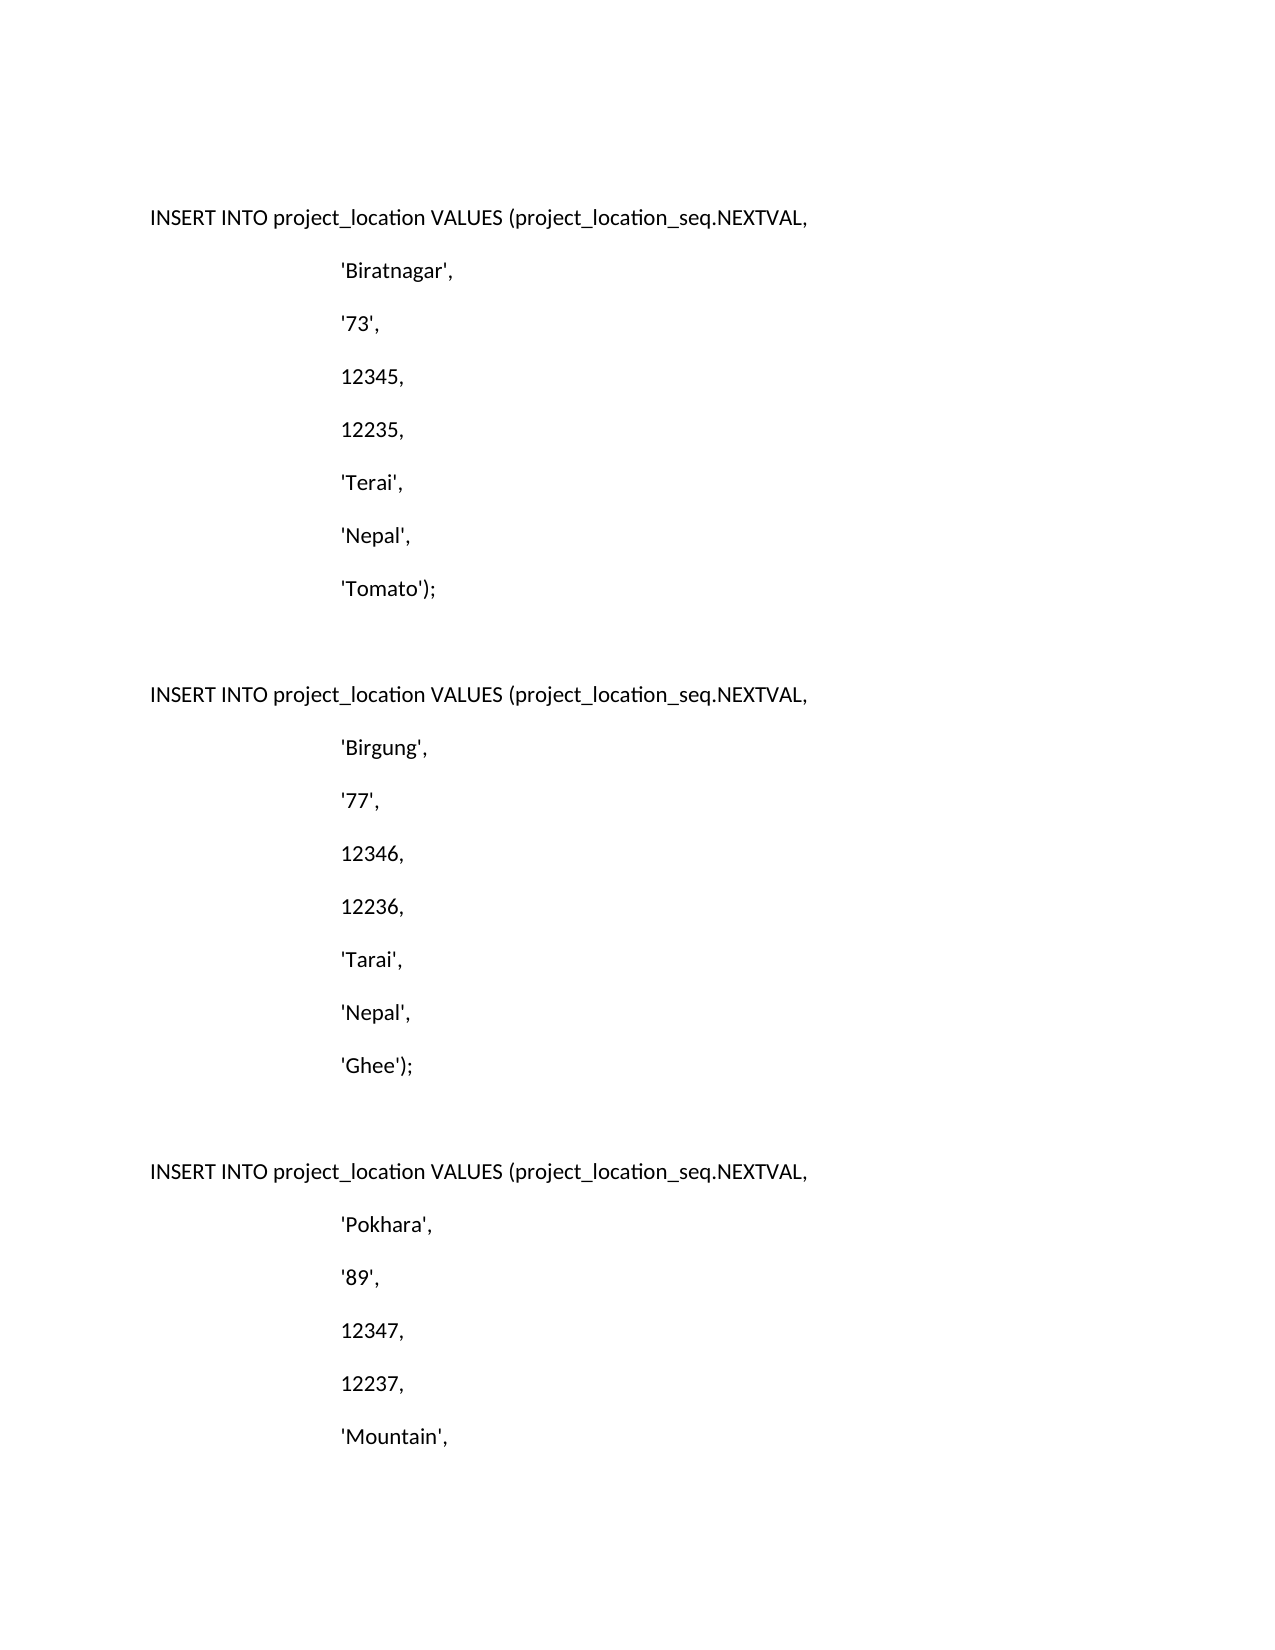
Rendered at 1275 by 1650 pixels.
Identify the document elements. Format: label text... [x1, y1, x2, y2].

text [150, 1157, 1125, 1185]
text 'Tomato'); [150, 574, 1125, 602]
text INSERT INTO project_location VALUES (project_location_seq.NEXTVAL, [150, 203, 1125, 231]
text 'Biratnagar', [150, 256, 1125, 284]
text 'Nepal', [150, 521, 1125, 549]
text '73', [150, 309, 1125, 337]
text 12345, [150, 362, 1125, 390]
text 'Ghee'); [150, 1051, 1125, 1079]
text 'Terai', [150, 468, 1125, 496]
text 12235, [150, 415, 1125, 443]
text 'Mountain', [150, 1422, 1125, 1451]
text 12346, [150, 839, 1125, 867]
text 12347, [150, 1316, 1125, 1344]
text 'Pokhara', [150, 1210, 1125, 1238]
text 'Birgung', [150, 733, 1125, 761]
text '77', [150, 786, 1125, 814]
text 12236, [150, 892, 1125, 920]
text 'Nepal', [150, 998, 1125, 1026]
text INSERT INTO project_location VALUES (project_location_seq.NEXTVAL, [150, 680, 1125, 708]
text 'Tarai', [150, 945, 1125, 973]
text 12237, [150, 1369, 1125, 1397]
text '89', [150, 1263, 1125, 1291]
